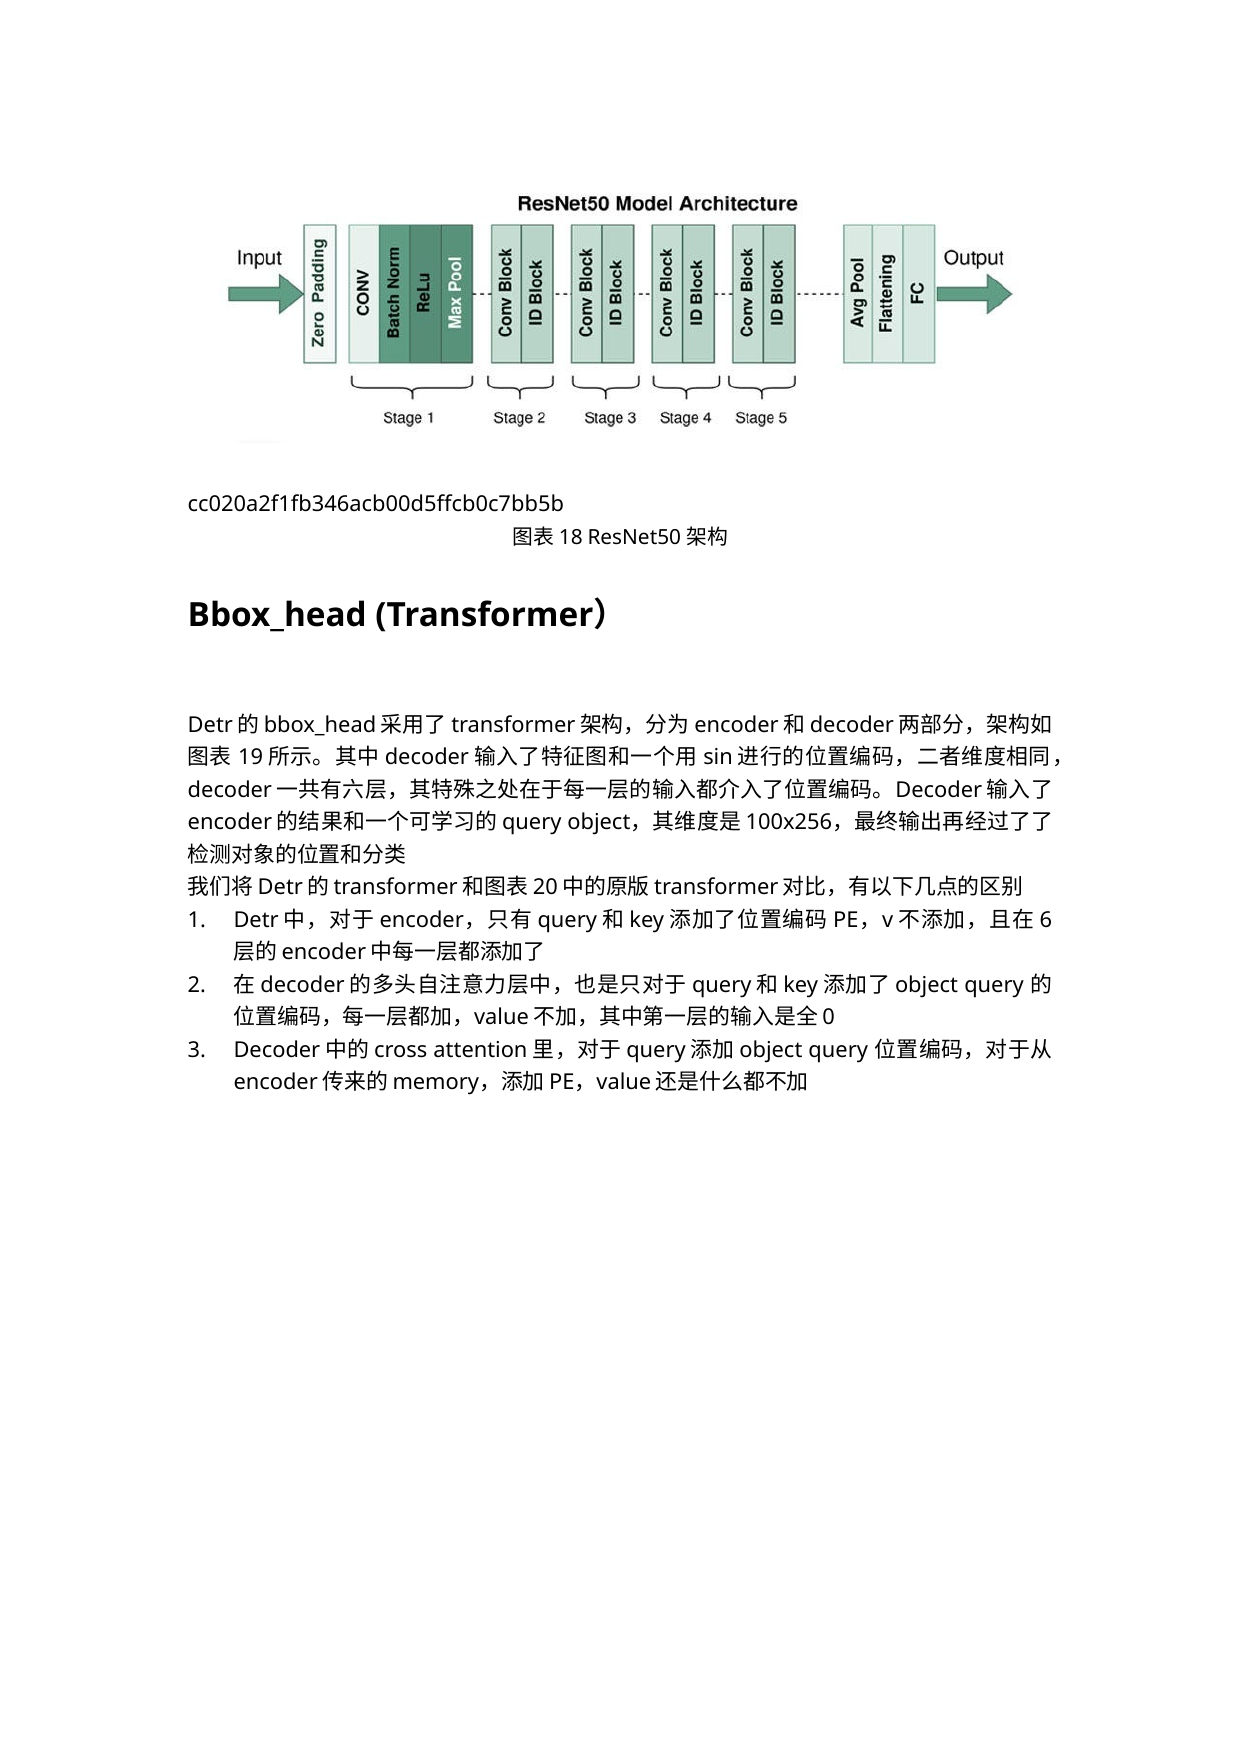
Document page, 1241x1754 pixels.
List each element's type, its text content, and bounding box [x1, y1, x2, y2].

list Decoder中的cross attention里，对于query添加object query 位置编码，对于从encoder传来的memory，添加PE，value还是什么都不加 [187, 1031, 1053, 1096]
list 在decoder的多头自注意力层中，也是只对于query和key添加了object query 的位置编码，每一层都加，value不加，其中第一层的输入是全0 [187, 966, 1053, 1031]
picture [187, 162, 1053, 467]
text 图表 18 ResNet50 架构 [187, 519, 1053, 552]
subtitle Bbox_head (Transformer） [187, 579, 1053, 644]
text cc020a2f1fb346acb00d5ffcb0c7bb5b [187, 467, 1053, 519]
text Detr的bbox_head采用了transformer架构，分为encoder和decoder两部分，架构如图表 19所示。其中decoder输入了特征图和一个用sin进行的位置编码，二者维度相同，decoder一共有六层，其特殊之处在于每一层的输入都介入了位置编码。Decoder输入了encoder的结果和一个可学习的query object，其维度是100x256，最终输出再经过了了检测对象的位置和分类 [187, 706, 1053, 869]
text 我们将Detr的transformer和图表 20中的原版transformer对比，有以下几点的区别 [187, 869, 1053, 901]
list Detr中，对于encoder，只有query和key添加了位置编码PE，v不添加，且在6层的encoder中每一层都添加了 [187, 901, 1053, 966]
